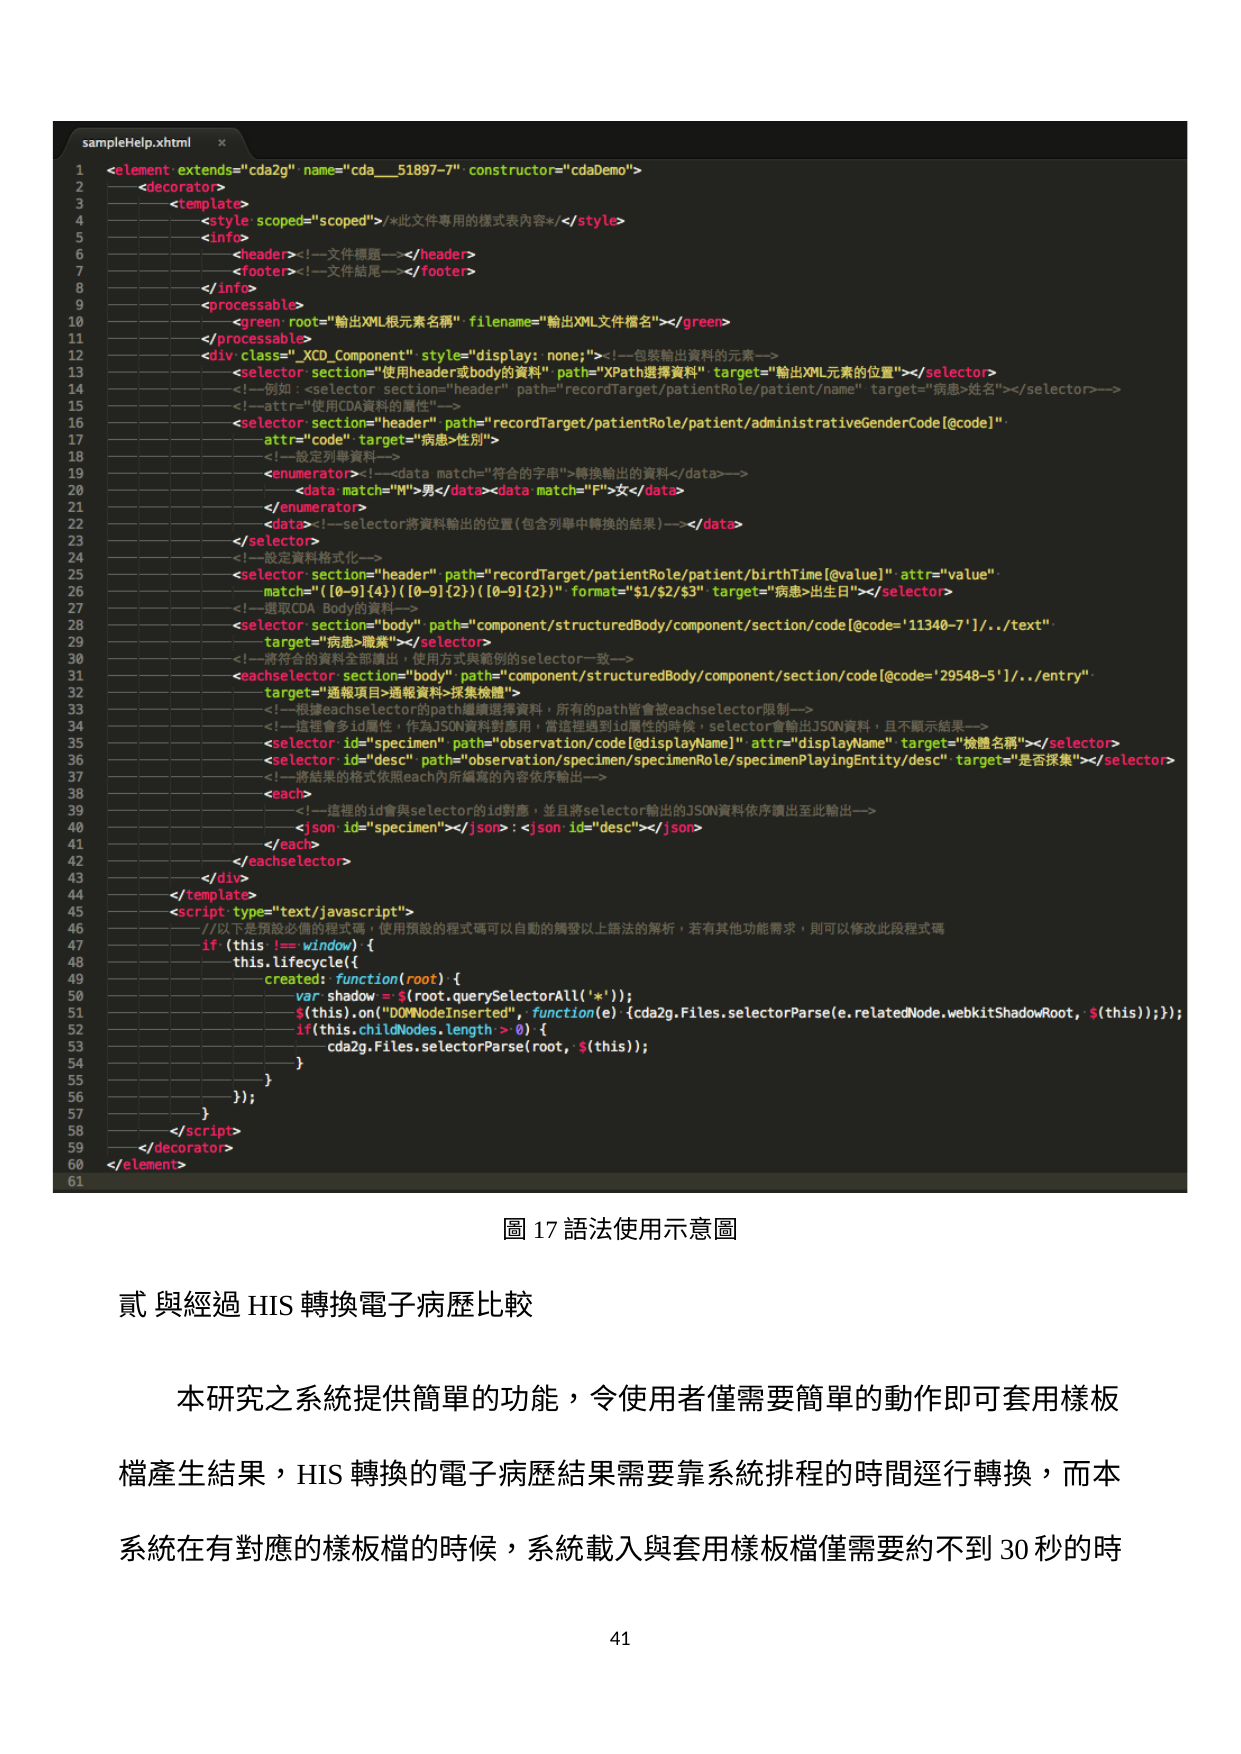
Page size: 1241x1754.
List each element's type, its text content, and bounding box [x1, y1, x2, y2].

subtitle 與經過HIS轉換電子病歷比較 [118, 1265, 1122, 1340]
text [118, 1359, 1122, 1584]
text 圖 17 語法使用示意圖 [1, 1209, 1239, 1247]
picture [52, 121, 1188, 1193]
